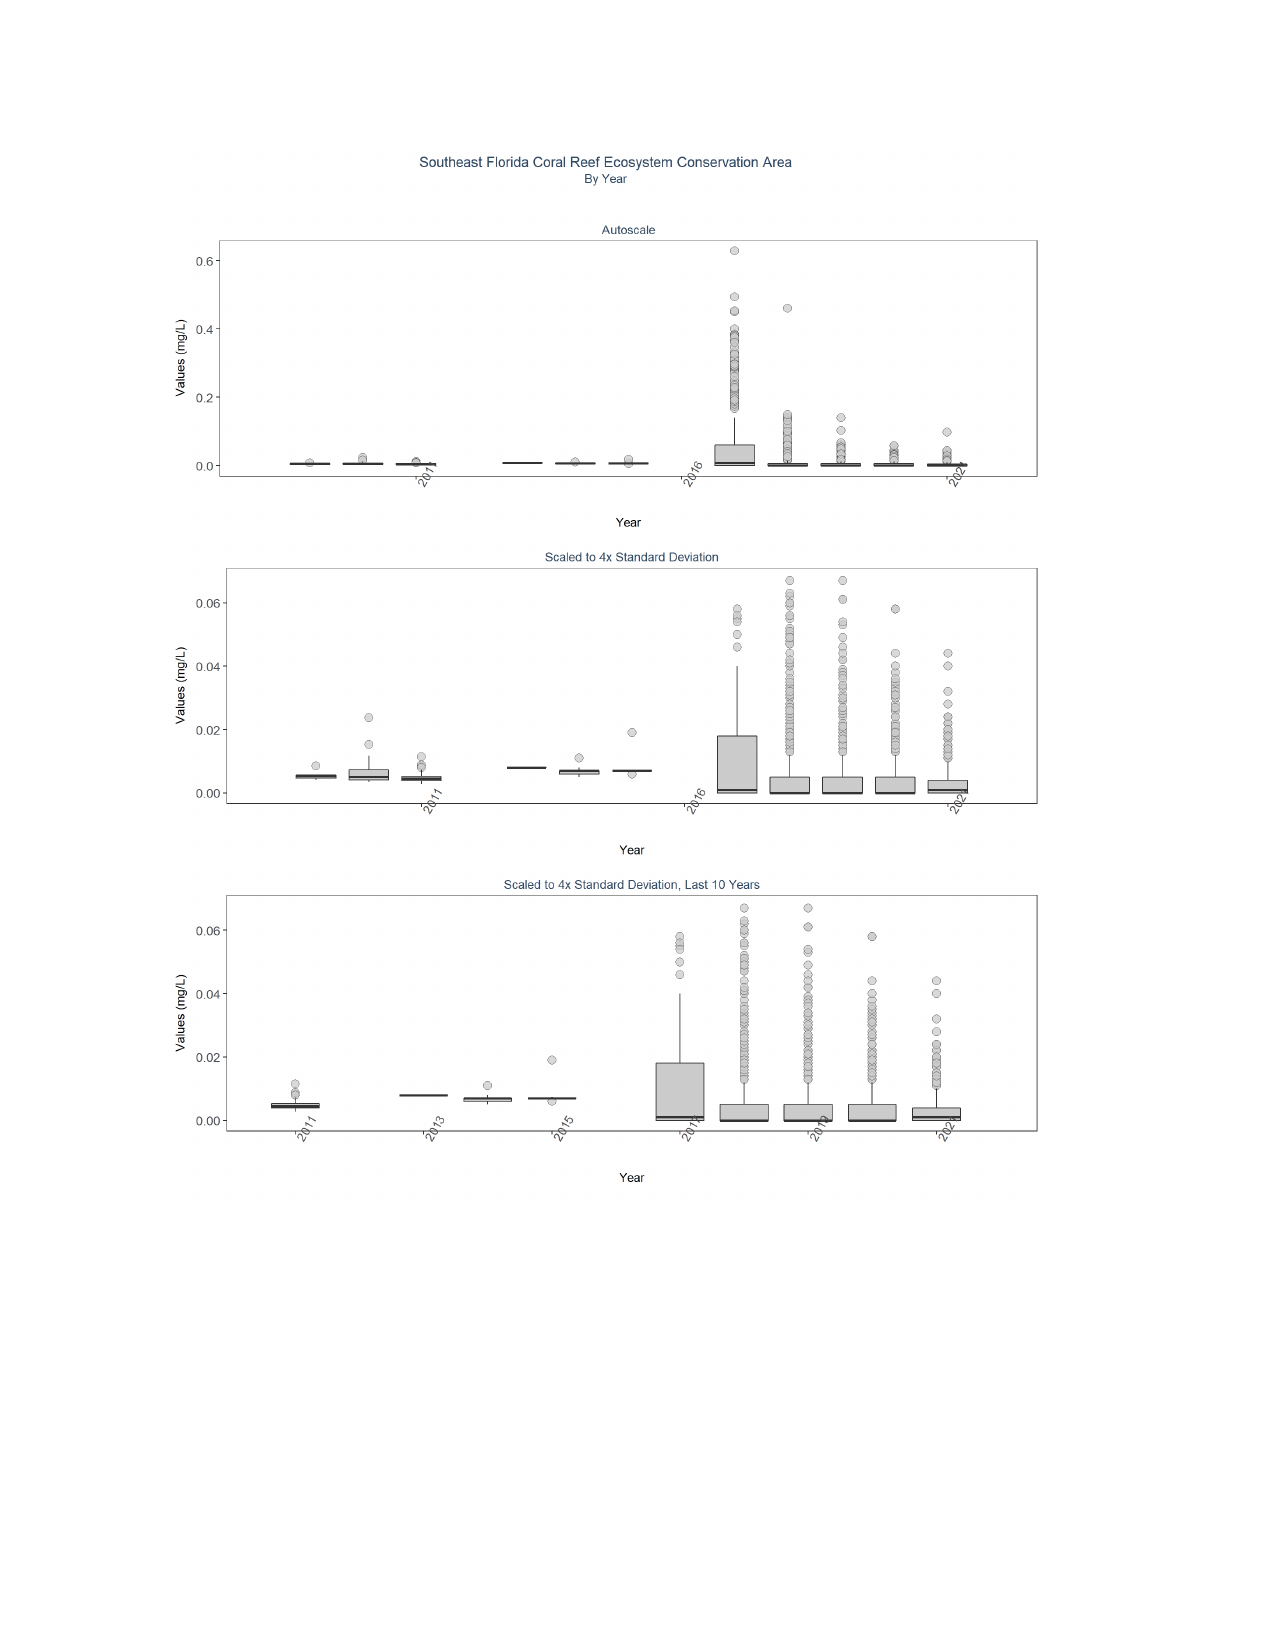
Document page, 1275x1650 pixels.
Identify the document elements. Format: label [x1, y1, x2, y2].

picture [168, 150, 1044, 1200]
